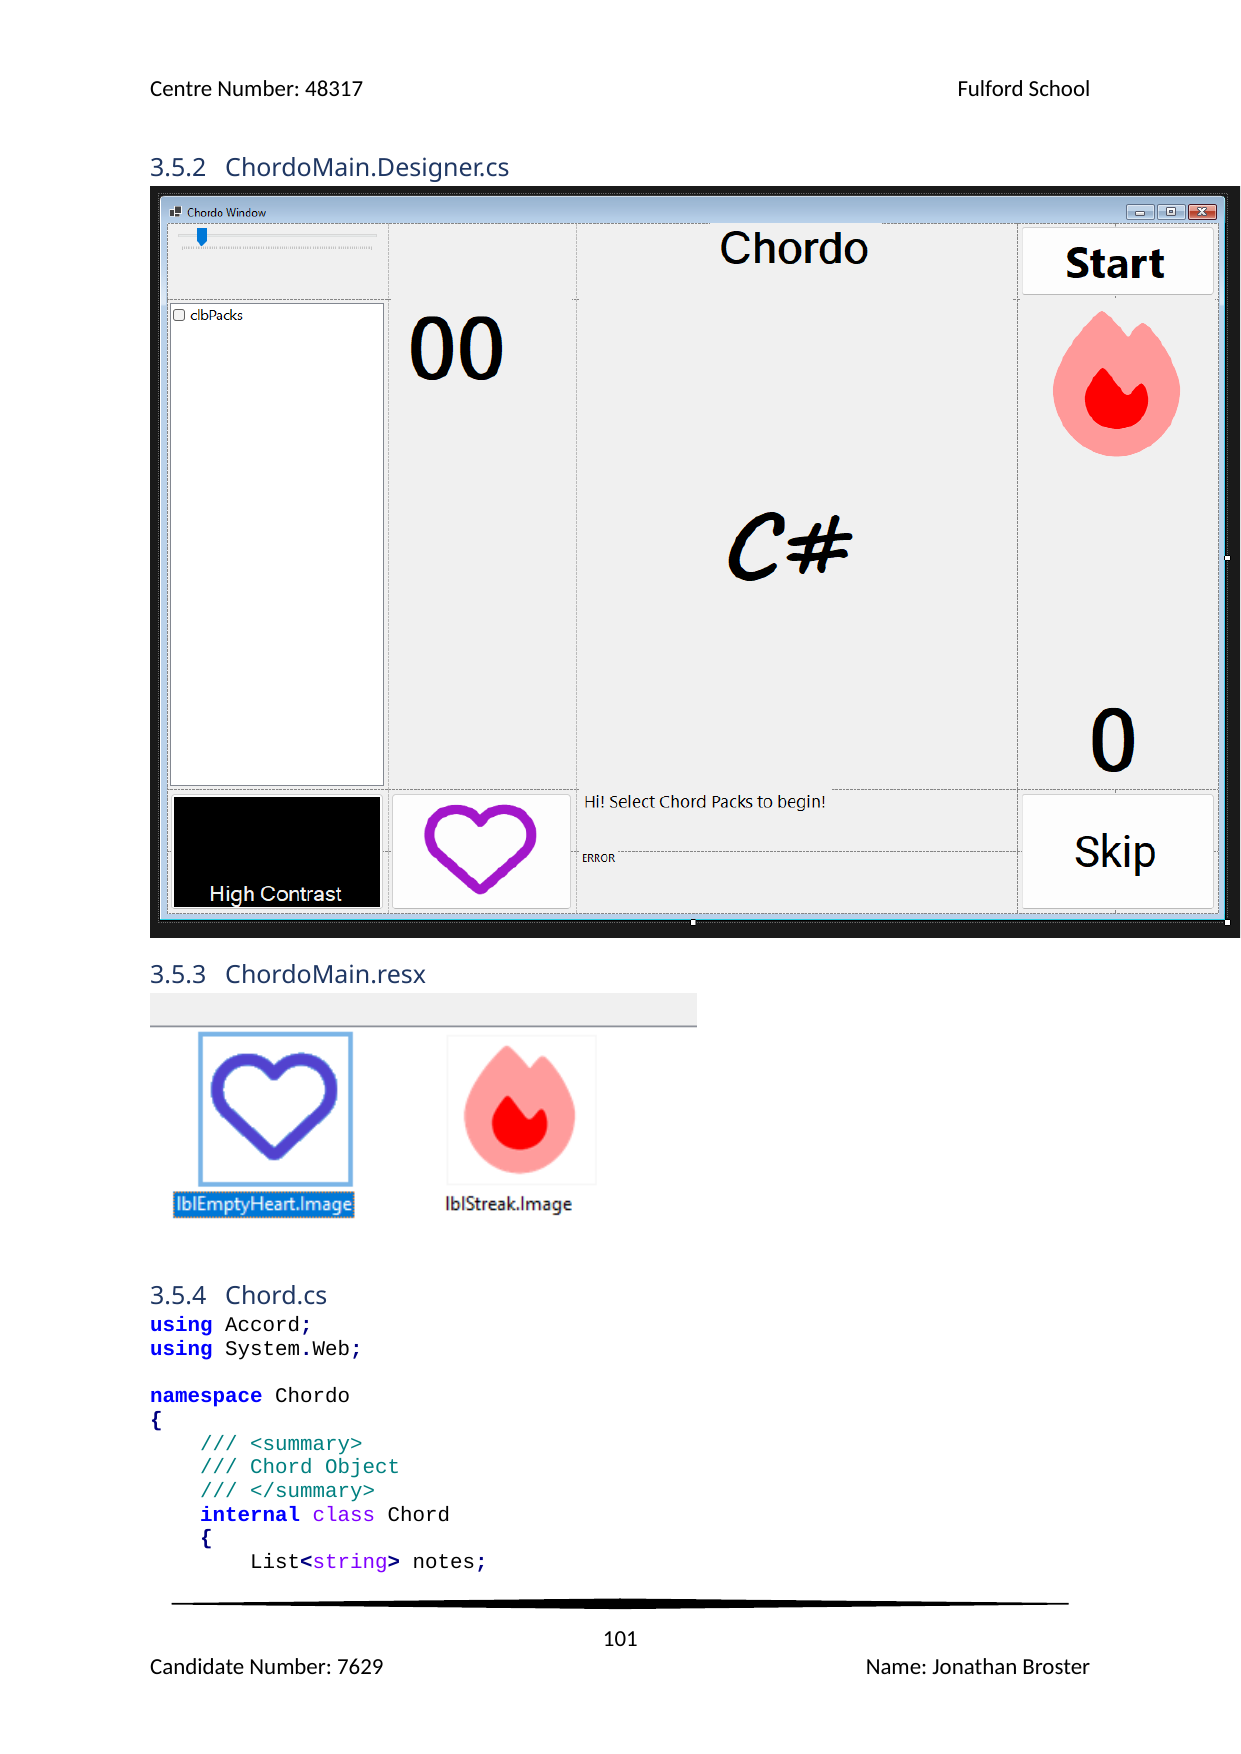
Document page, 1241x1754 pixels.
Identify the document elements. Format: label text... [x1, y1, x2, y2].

text List<string> notes; [150, 1551, 1090, 1574]
text internal class Chord [150, 1504, 1090, 1527]
text { [150, 1527, 1090, 1551]
text /// <summary> [150, 1433, 1090, 1456]
picture [150, 993, 697, 1259]
subtitle ChordoMain.resx [150, 956, 1090, 990]
subtitle Chord.cs [150, 1278, 1090, 1312]
text /// </summary> [150, 1480, 1090, 1504]
text { [150, 1409, 1090, 1433]
text /// Chord Object [150, 1456, 1090, 1480]
text using Accord; [150, 1314, 1090, 1338]
picture [150, 186, 1241, 938]
text using System.Web; [150, 1338, 1090, 1362]
subtitle ChordoMain.Designer.cs [150, 150, 1090, 184]
text namespace Chordo [150, 1385, 1090, 1409]
